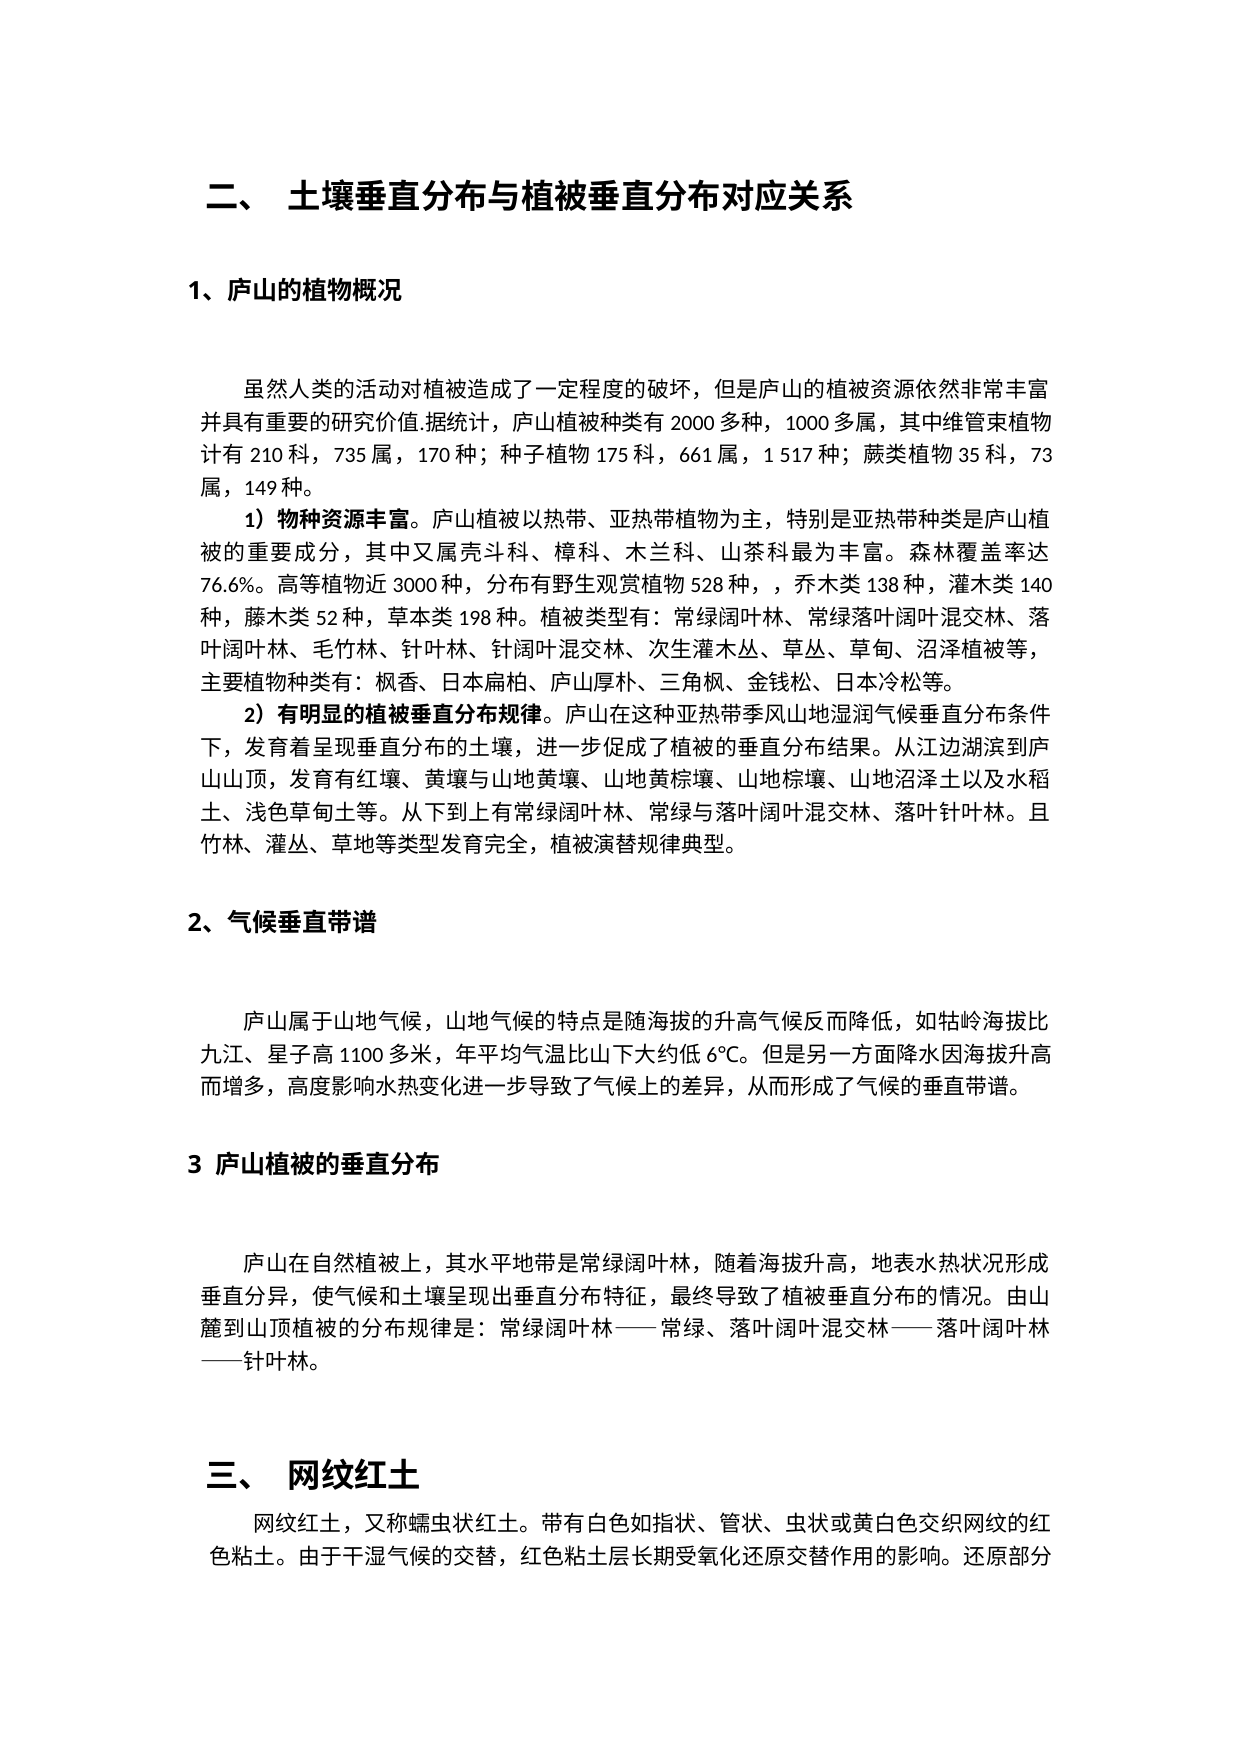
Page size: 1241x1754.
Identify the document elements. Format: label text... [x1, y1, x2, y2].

list 虽然人类的活动对植被造成了一定程度的破坏，但是庐山的植被资源依然非常丰富，并具有重要的研究价值.据统计，庐山植被种类有2000多种，1000多属，其中维管束植物计有210科，735属，170种；种子植物175科，661属，1 517种；蕨类植物35科，73属，149种。 [200, 372, 1053, 502]
subtitle 网纹红土 [205, 1441, 1003, 1506]
subtitle 土壤垂直分布与植被垂直分布对应关系 [205, 162, 1003, 227]
subtitle 3 庐山植被的垂直分布 [187, 1130, 1053, 1195]
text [209, 1506, 1053, 1571]
list 2）有明显的植被垂直分布规律。庐山在这种亚热带季风山地湿润气候垂直分布条件下，发育着呈现垂直分布的土壤，进一步促成了植被的垂直分布结果。从江边湖滨到庐山山顶，发育有红壤、黄壤与山地黄壤、山地黄棕壤、山地棕壤、山地沼泽土以及水稻土、浅色草甸土等。从下到上有常绿阔叶林、常绿与落叶阔叶混交林、落叶针叶林。且竹林、灌丛、草地等类型发育完全，植被演替规律典型。 [200, 697, 1053, 859]
list 庐山在自然植被上，其水平地带是常绿阔叶林，随着海拔升高，地表水热状况形成垂直分异，使气候和土壤呈现出垂直分布特征，最终导致了植被垂直分布的情况。由山麓到山顶植被的分布规律是：常绿阔叶林——常绿、落叶阔叶混交林——落叶阔叶林——针叶林。 [200, 1246, 1053, 1376]
subtitle 2、气候垂直带谱 [187, 888, 1053, 953]
list 1）物种资源丰富。庐山植被以热带、亚热带植物为主，特别是亚热带种类是庐山植被的重要成分，其中又属壳斗科、樟科、木兰科、山茶科最为丰富。森林覆盖率达76.6%。高等植物近3000种，分布有野生观赏植物528种，，乔木类138种，灌木类140种，藤木类52种，草本类198种。植被类型有：常绿阔叶林、常绿落叶阔叶混交林、落叶阔叶林、毛竹林、针叶林、针阔叶混交林、次生灌木丛、草丛、草甸、沼泽植被等，主要植物种类有：枫香、日本扁柏、庐山厚朴、三角枫、金钱松、日本冷松等。 [200, 502, 1053, 697]
subtitle 1、庐山的植物概况 [187, 256, 1053, 321]
list 庐山属于山地气候，山地气候的特点是随海拔的升高气候反而降低，如牯岭海拔比九江、星子高1100多米，年平均气温比山下大约低6℃。但是另一方面降水因海拔升高而增多，高度影响水热变化进一步导致了气候上的差异，从而形成了气候的垂直带谱。 [200, 1004, 1053, 1101]
